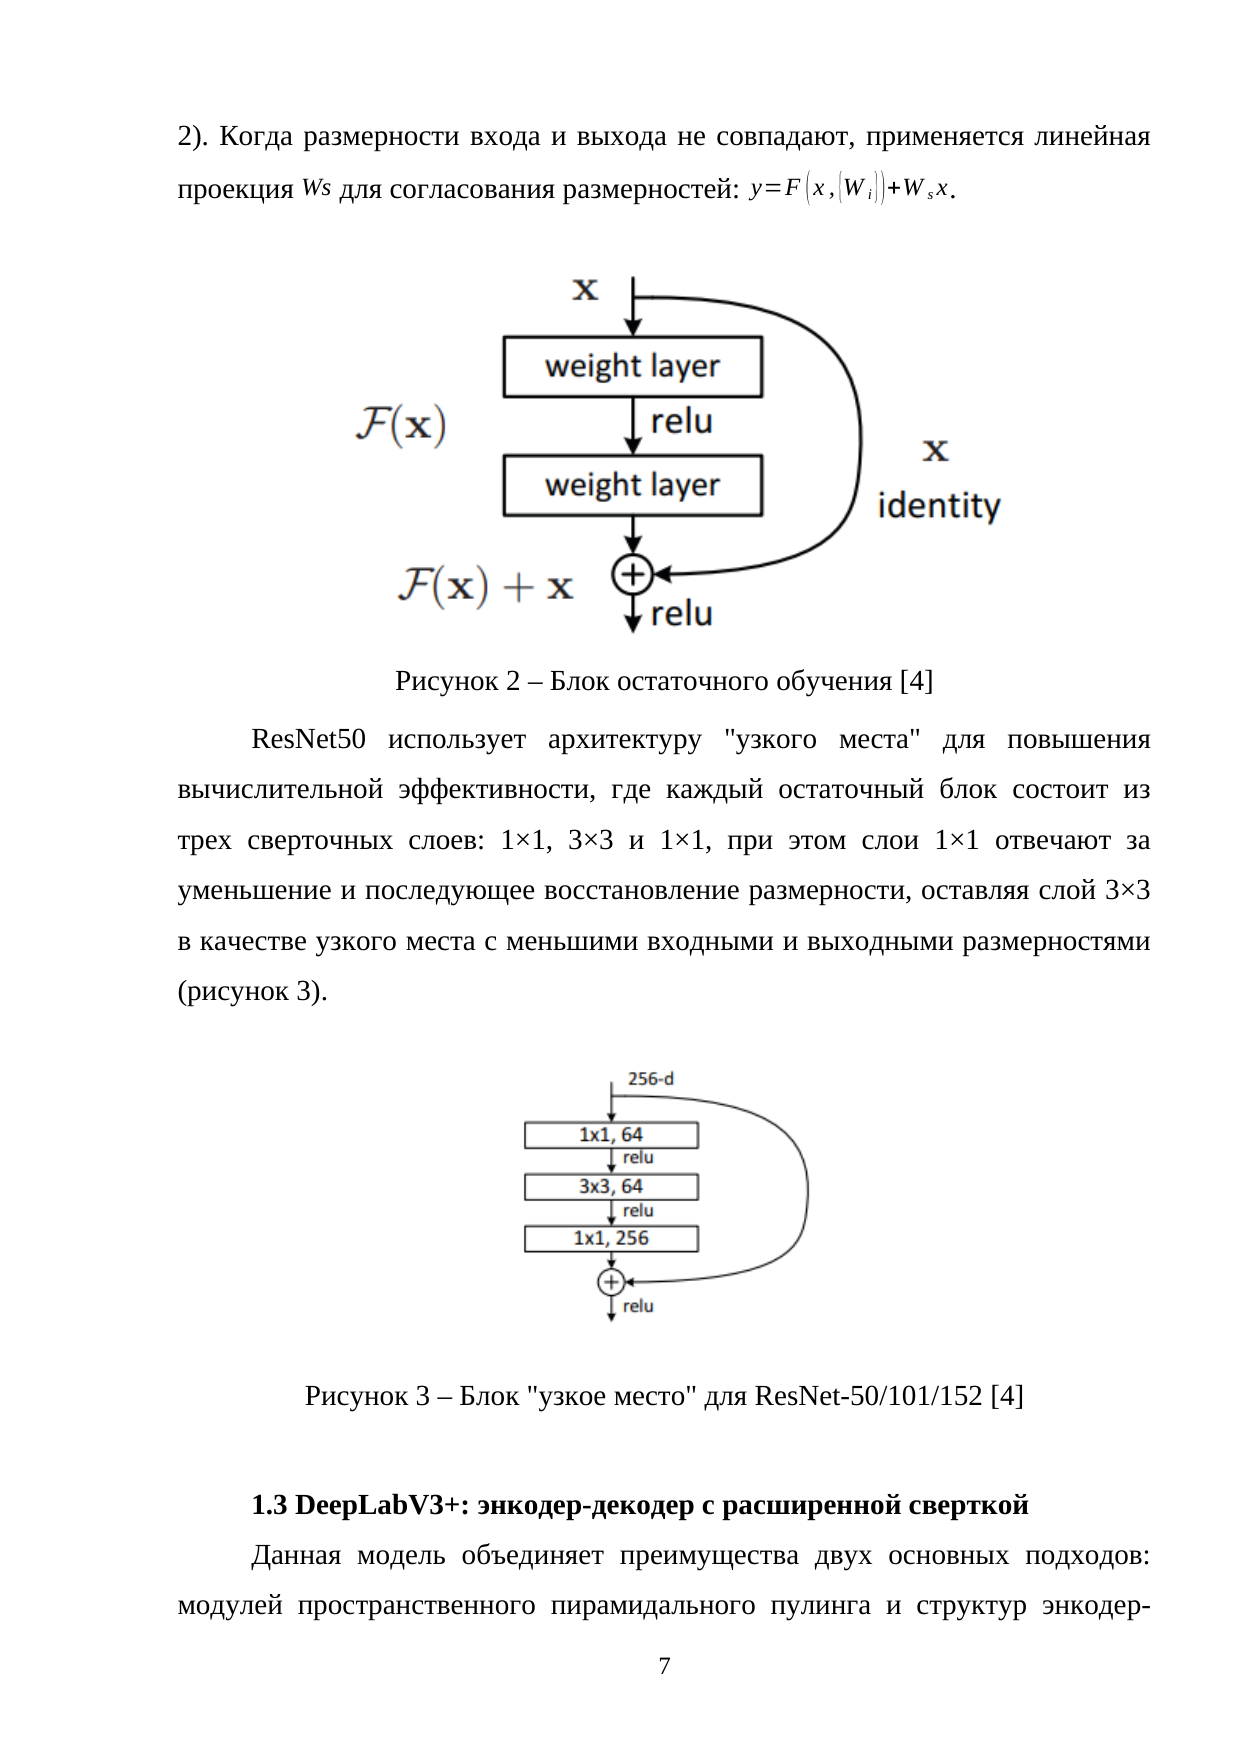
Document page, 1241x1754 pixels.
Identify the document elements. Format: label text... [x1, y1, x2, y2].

text Рисунок 2 – Блок остаточного обучения [4] [177, 663, 1152, 696]
text DeepLabV3+: энкодер-декодер с расширенной сверткой [177, 1487, 1152, 1520]
text Рисунок 3 – Блок "узкое место" для ResNet-50/101/152 [4] [177, 1378, 1152, 1412]
picture [287, 236, 1042, 638]
text ResNet50 использует архитектуру "узкого места" для повышения вычислительной эффективности, где каждый остаточный блок состоит из трех сверточных слоев: 1×1, 3×3 и 1×1, при этом слои 1×1 отвечают за уменьшение и последующее восстановление размерности, оставляя слой 3×3 в качестве узкого места с меньшими входными и выходными размерностями (рисунок 3). [177, 721, 1152, 1006]
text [177, 1537, 1152, 1621]
picture [476, 1035, 853, 1353]
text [177, 118, 1152, 207]
